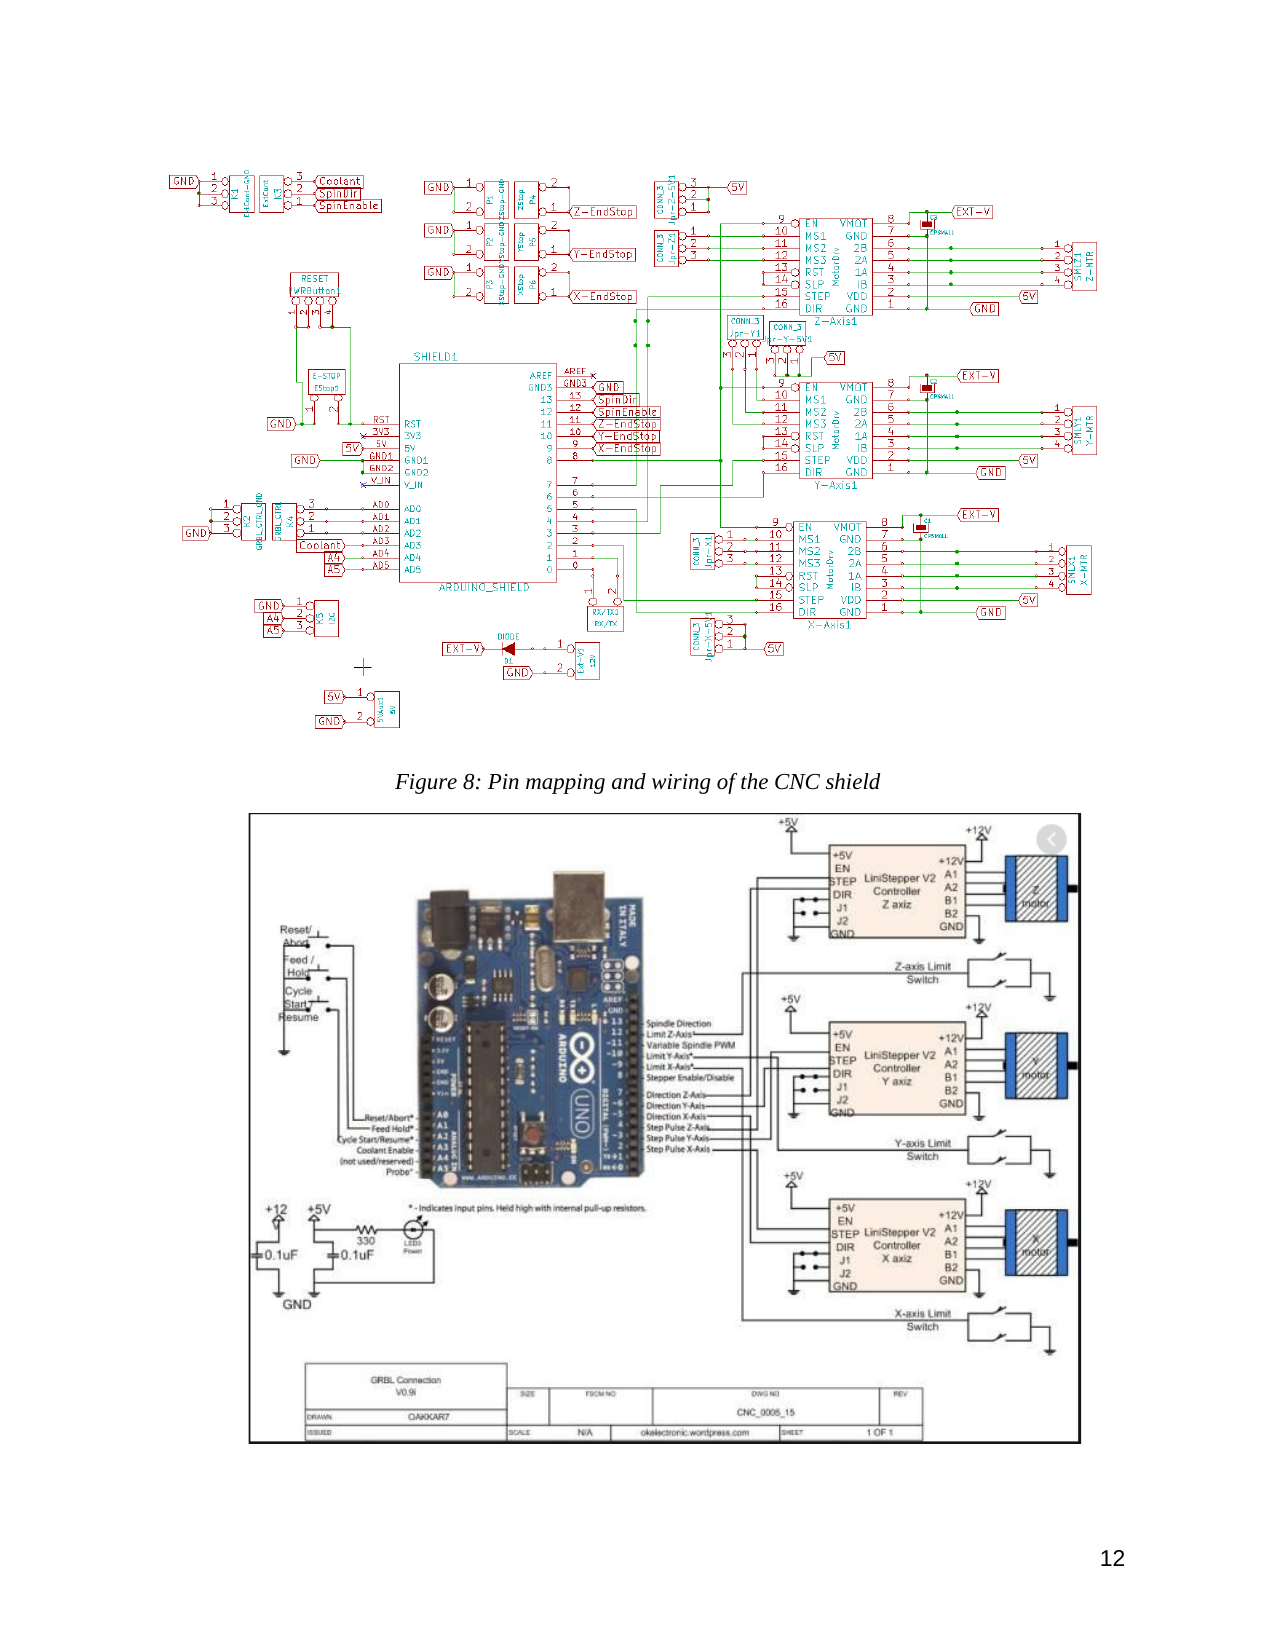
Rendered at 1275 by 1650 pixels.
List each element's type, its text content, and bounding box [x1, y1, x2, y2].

picture [150, 150, 1125, 765]
text Figure 8: Pin mapping and wiring of the CNC shield [150, 768, 1125, 795]
picture [248, 813, 1082, 1444]
